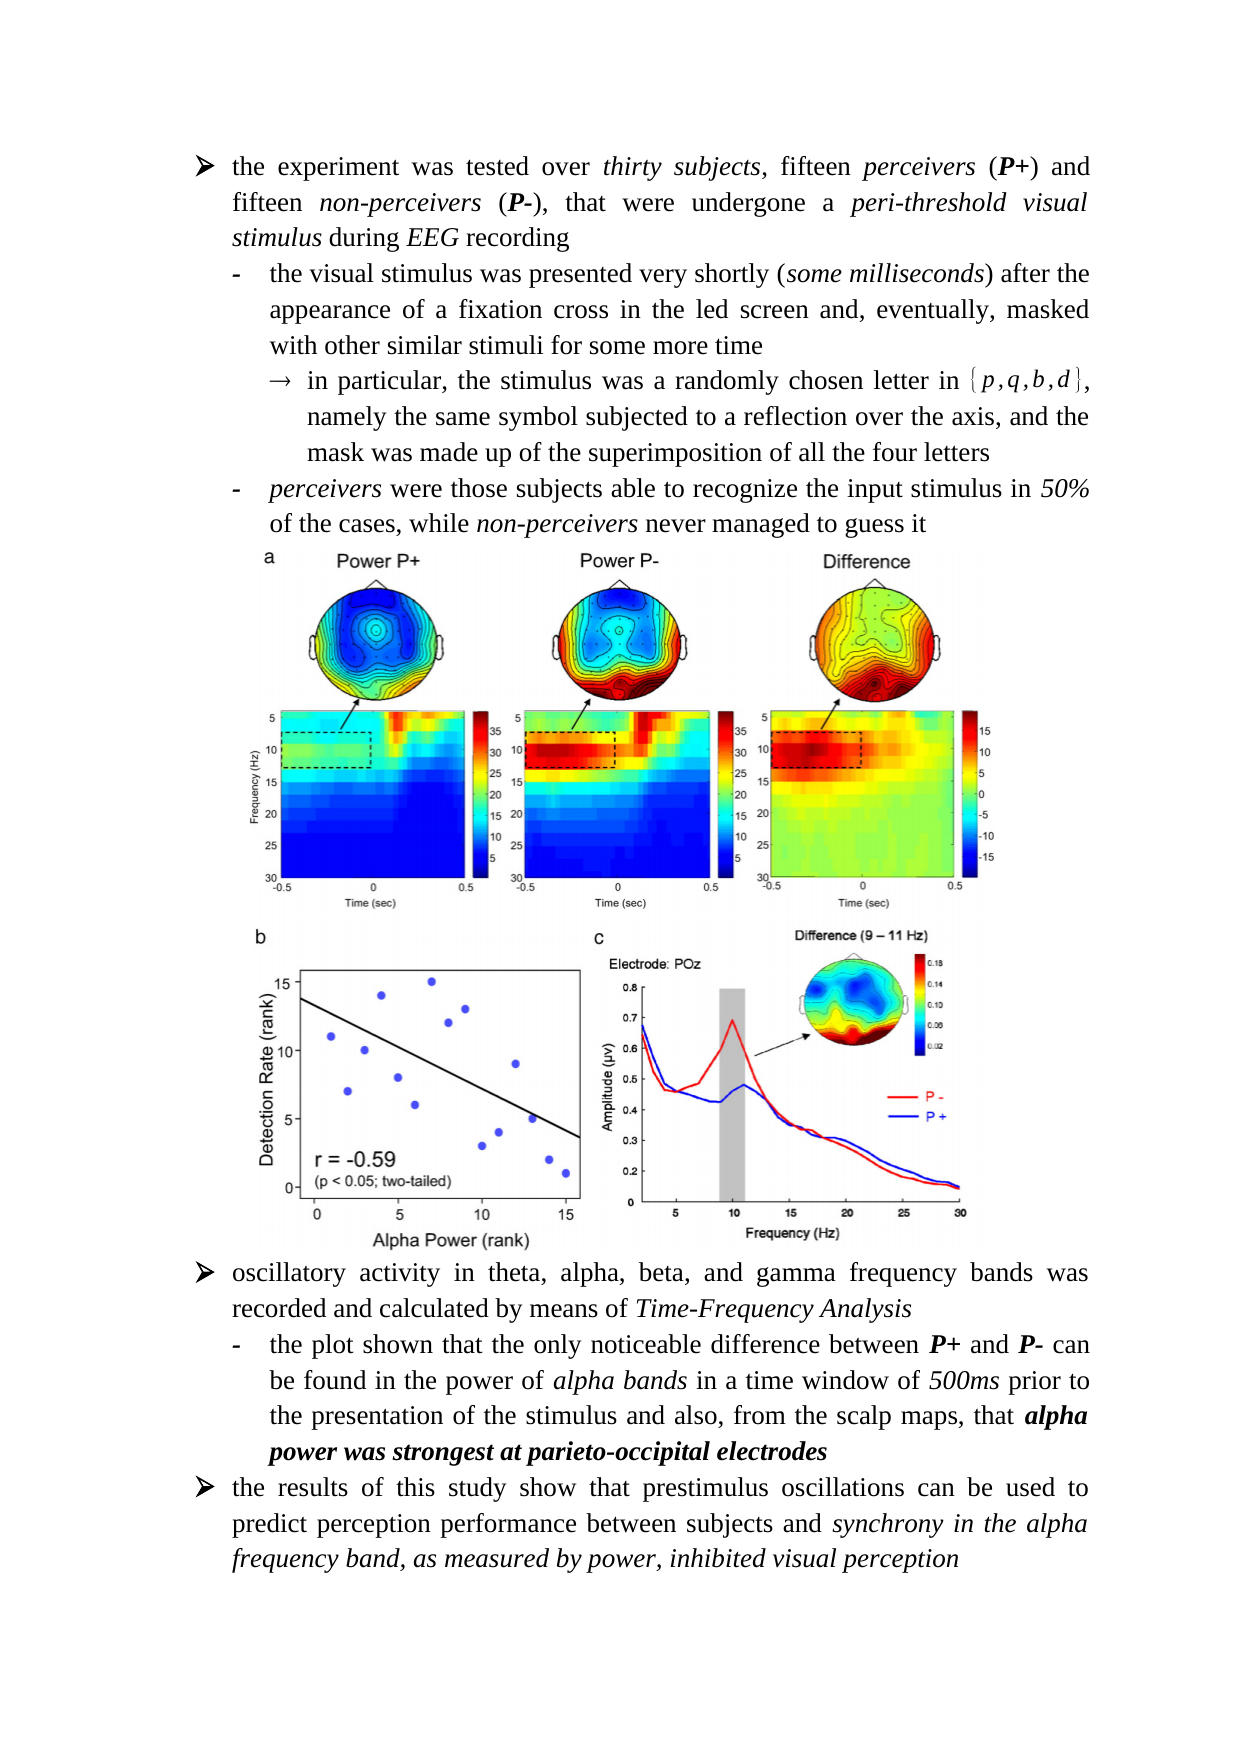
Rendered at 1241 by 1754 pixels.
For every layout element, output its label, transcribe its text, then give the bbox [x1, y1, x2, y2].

list the experiment was tested over thirty subjects, fifteen perceivers (P+) and fifteen non-perceivers (P-), that were undergone a peri-threshold visual stimulus during EEG recording [194, 150, 1090, 253]
list the visual stimulus was presented very shortly (some milliseconds) after the appearance of a fixation cross in the led screen and, eventually, masked with other similar stimuli for some more time [232, 257, 1090, 360]
list oscillatory activity in theta, alpha, beta, and gamma frequency bands was recorded and calculated by means of Time-Frequency Analysis [194, 1256, 1090, 1323]
list the results of this study show that prestimulus oscillations can be used to predict perception performance between subjects and synchrony in the alpha frequency band, as measured by power, inhibited visual perception [194, 1471, 1090, 1574]
list perceivers were those subjects able to recognize the input stimulus in 50% of the cases, while non-perceivers never managed to guess it [232, 472, 1090, 539]
list in particular, the stimulus was a randomly chosen letter in , namely the same symbol subjected to a reflection over the axis, and the mask was made up of the superimposition of all the four letters [269, 364, 1090, 467]
list the plot shown that the only noticeable difference between P+ and P- can be found in the power of alpha bands in a time window of 500ms prior to the presentation of the stimulus and also, from the scalp maps, that alpha power was strongest at parieto-occipital electrodes [232, 1328, 1090, 1466]
